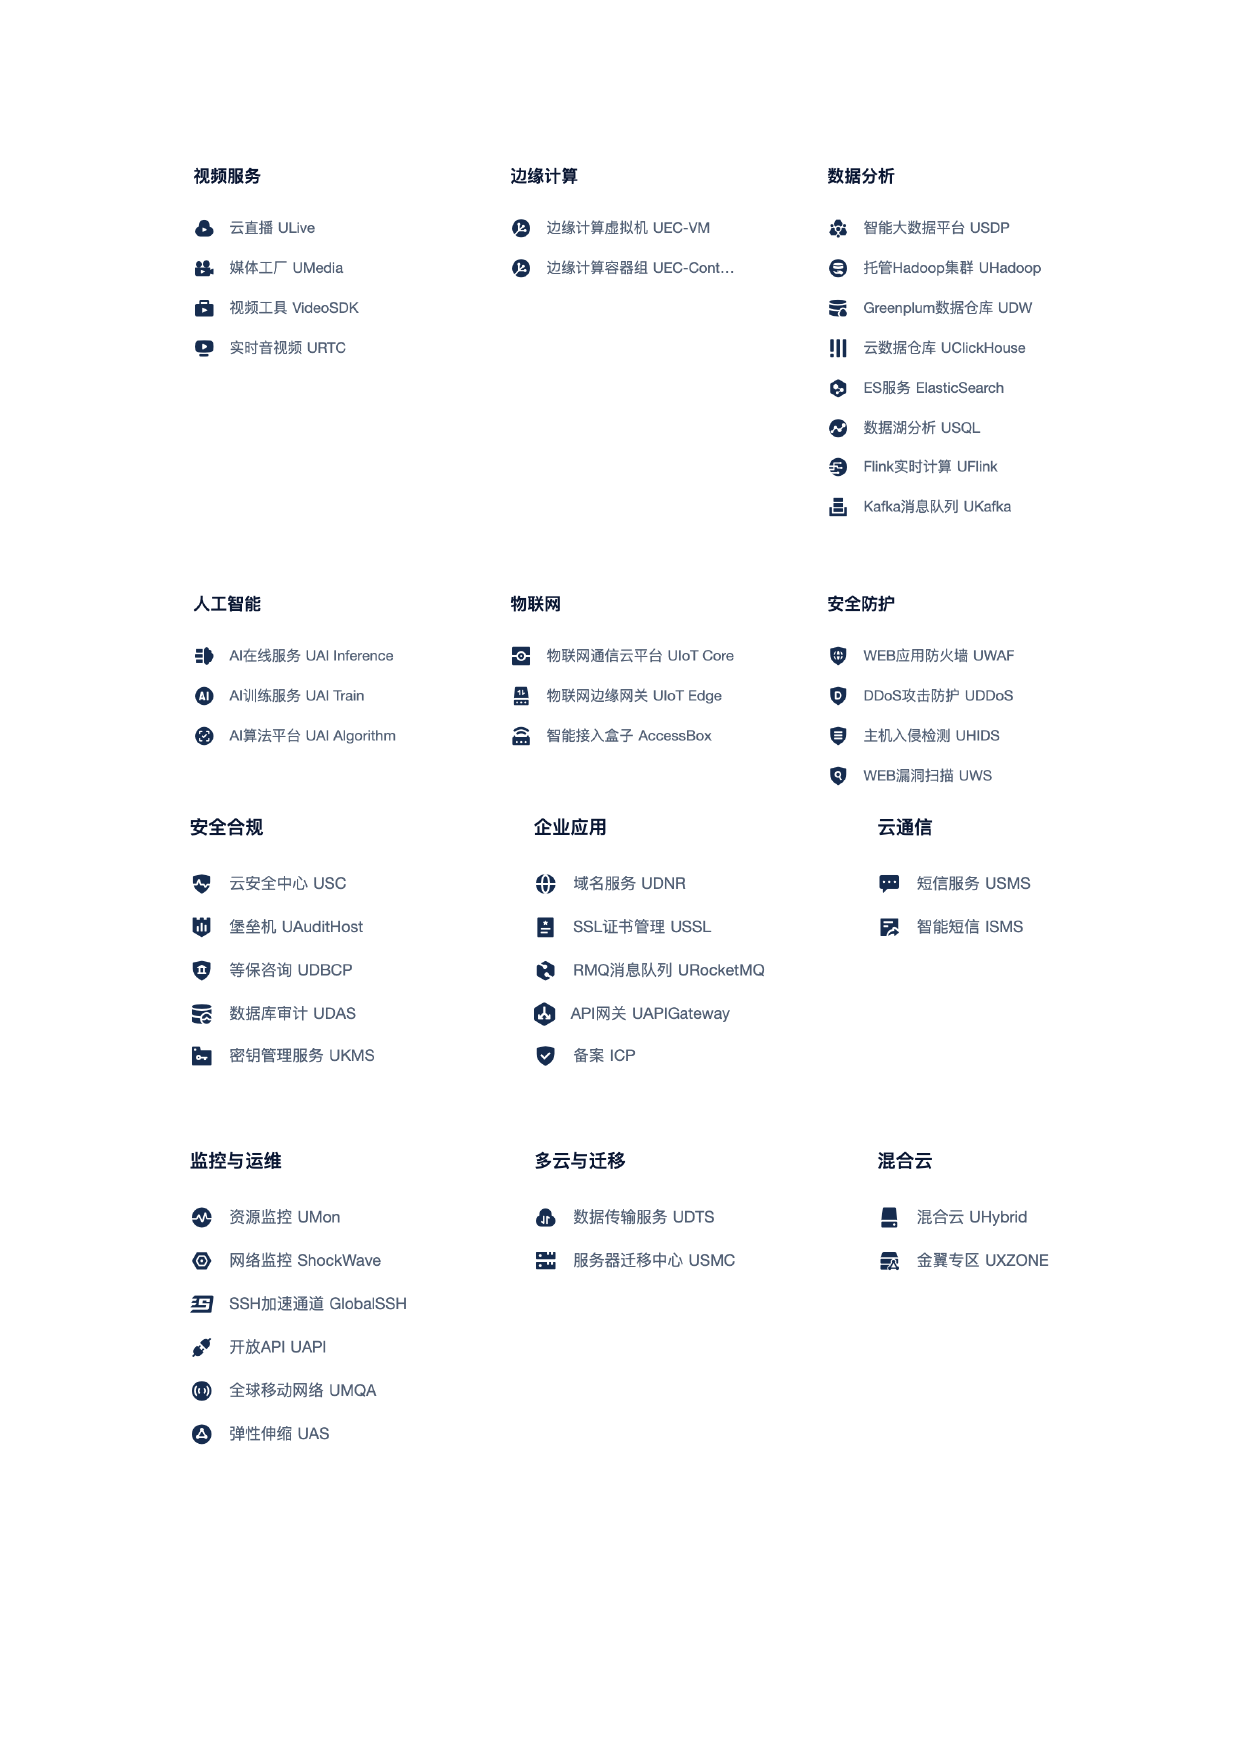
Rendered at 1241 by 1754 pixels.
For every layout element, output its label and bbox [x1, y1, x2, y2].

picture [187, 162, 1052, 790]
picture [187, 812, 1053, 1448]
